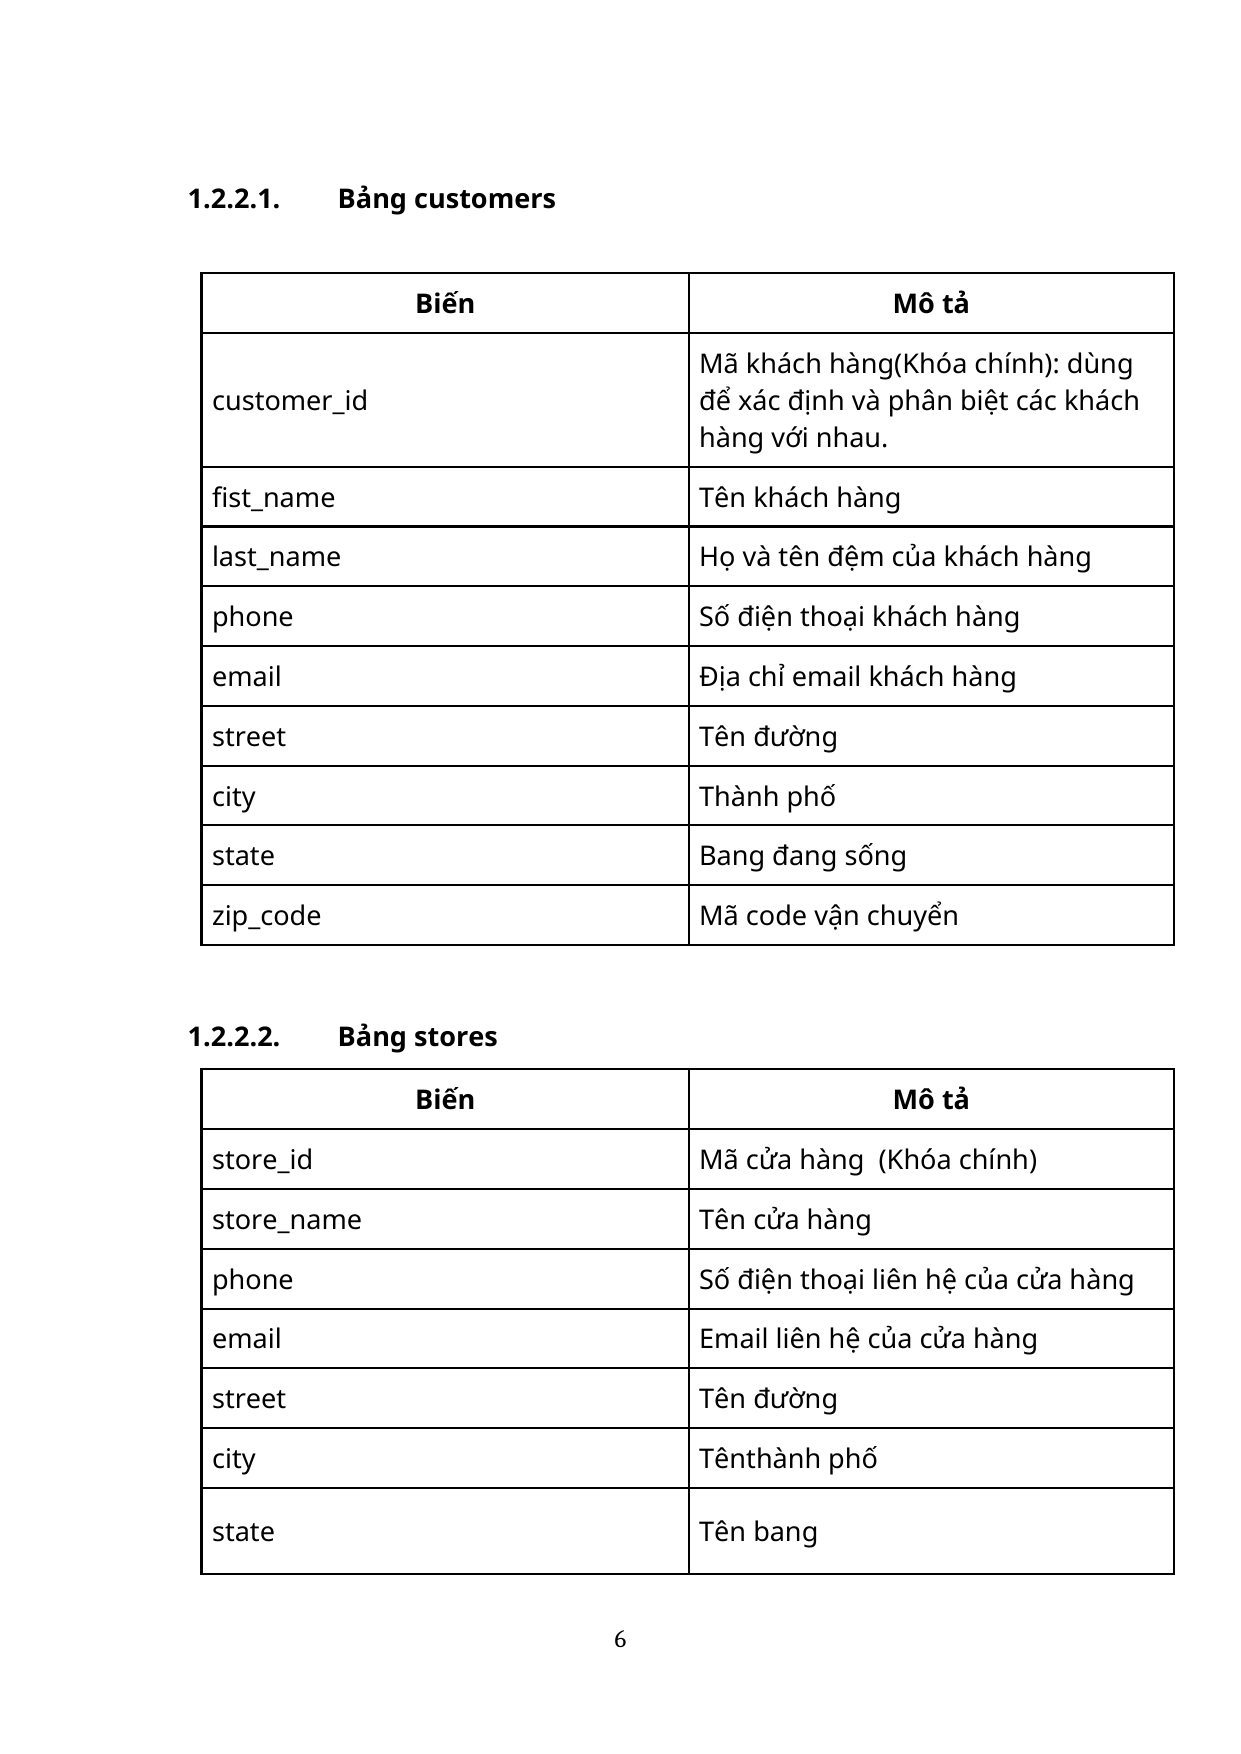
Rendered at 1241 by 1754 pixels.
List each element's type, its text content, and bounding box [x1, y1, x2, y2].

table_cell last_name [203, 528, 688, 585]
table_cell Số điện thoại liên hệ của cửa hàng [690, 1250, 1173, 1307]
table_cell Số điện thoại khách hàng [690, 587, 1173, 645]
table_cell state [203, 826, 688, 884]
table_cell zip_code [203, 886, 688, 944]
table_cell Email liên hệ của cửa hàng [690, 1310, 1173, 1367]
table_cell fist_name [203, 468, 688, 525]
table_cell city [203, 767, 688, 824]
table_cell phone [203, 1250, 688, 1307]
table_cell email [203, 1310, 688, 1367]
table_cell Thành phố [690, 767, 1173, 824]
table_cell Tên đường [690, 707, 1173, 764]
table_cell street [203, 1369, 688, 1427]
table_cell city [203, 1429, 688, 1487]
table_cell Mã khách hàng(Khóa chính): dùng để xác định và phân biệt các khách hàng với nhau. [690, 334, 1173, 466]
table_cell street [203, 707, 688, 764]
subtitle Bảng customers [187, 179, 1053, 216]
table_header Mô tả [690, 274, 1173, 332]
table_cell Tên bang [690, 1489, 1173, 1572]
table_cell Tên khách hàng [690, 468, 1173, 525]
table_cell Tênthành phố [690, 1429, 1173, 1487]
table_cell state [203, 1489, 688, 1572]
table_cell store_id [203, 1130, 688, 1188]
subtitle Bảng stores [187, 1018, 1053, 1054]
table_cell store_name [203, 1190, 688, 1248]
table_cell customer_id [203, 334, 688, 466]
table_cell Họ và tên đệm của khách hàng [690, 528, 1173, 585]
table_cell Tên cửa hàng [690, 1190, 1173, 1248]
table_cell email [203, 647, 688, 705]
table_cell phone [203, 587, 688, 645]
table_header Biến [203, 1070, 688, 1128]
table_cell Mã cửa hàng (Khóa chính) [690, 1130, 1173, 1188]
table_header Biến [203, 274, 688, 332]
table_cell Địa chỉ email khách hàng [690, 647, 1173, 705]
table_cell Bang đang sống [690, 826, 1173, 884]
table_cell Tên đường [690, 1369, 1173, 1427]
table_header Mô tả [690, 1070, 1173, 1128]
table_cell Mã code vận chuyển [690, 886, 1173, 944]
